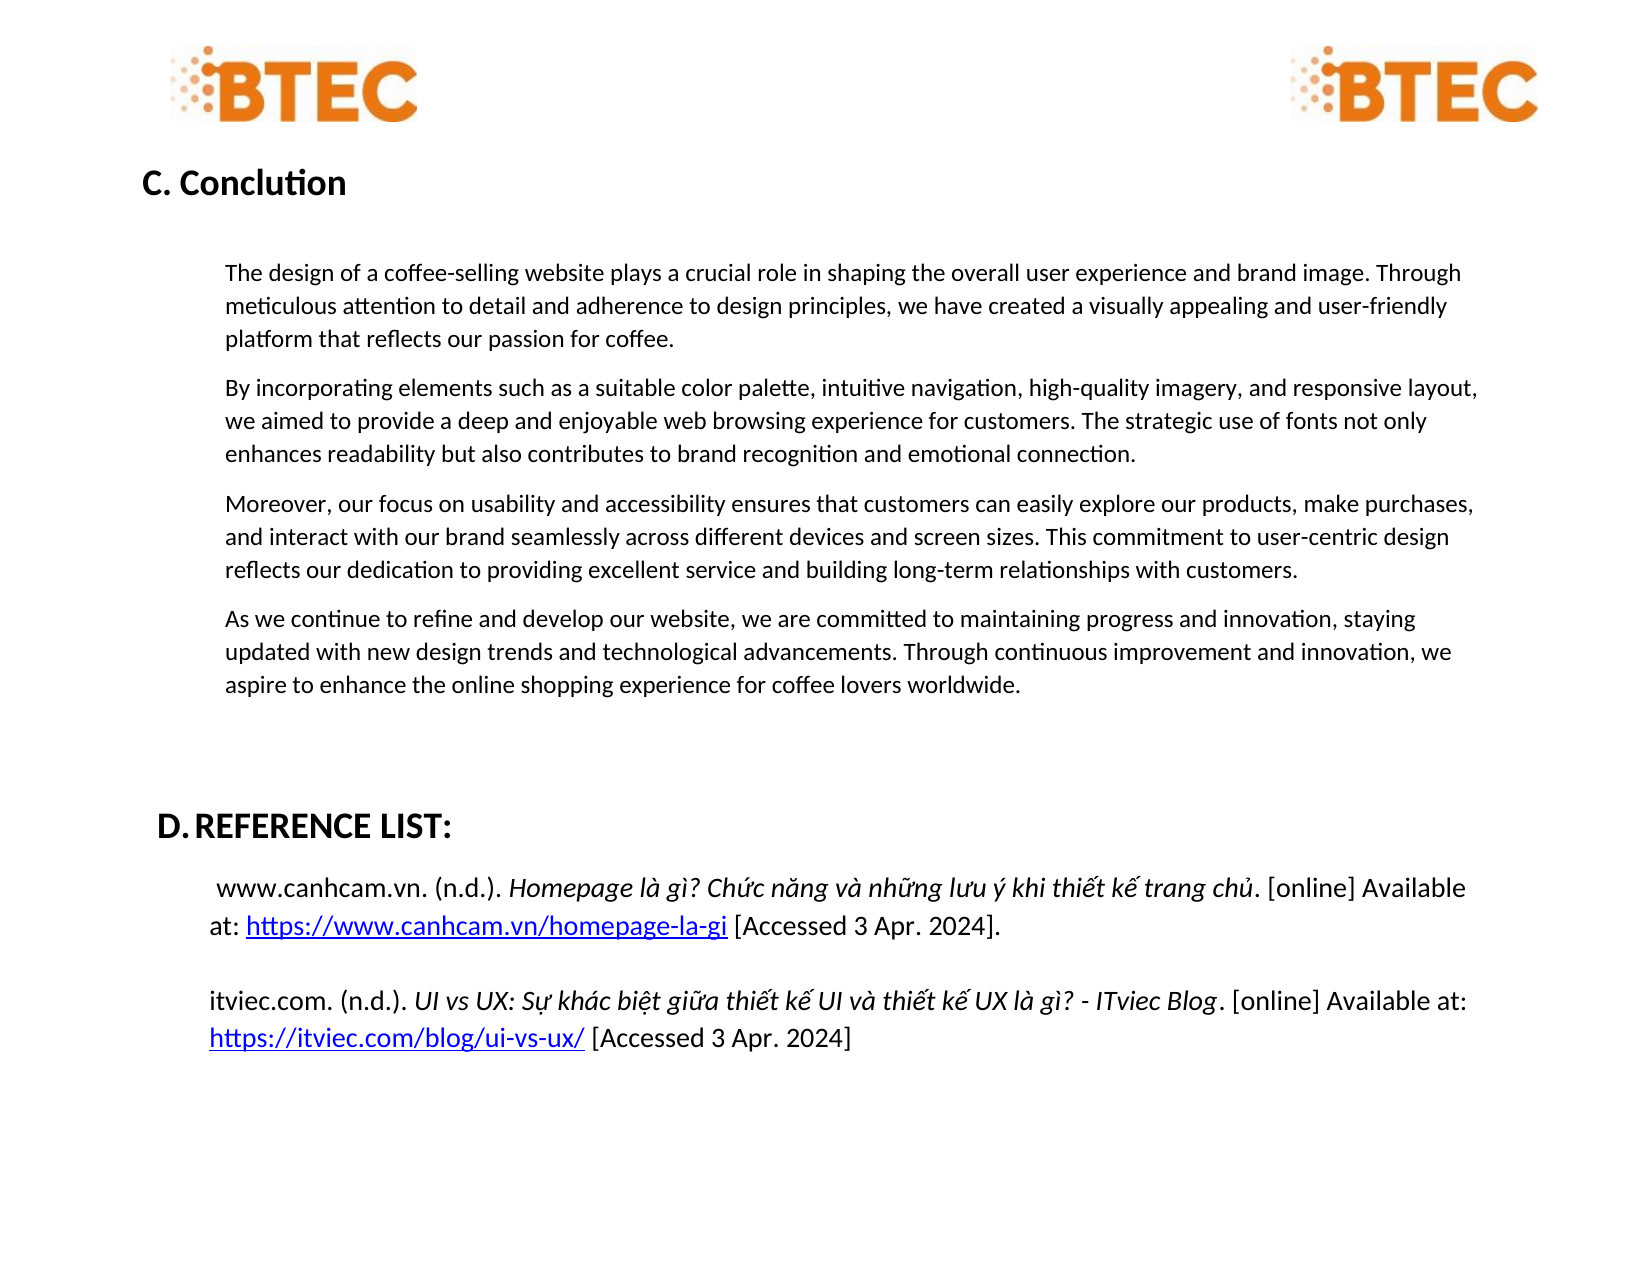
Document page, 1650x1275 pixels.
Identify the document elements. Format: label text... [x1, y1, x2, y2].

text ‌ www.canhcam.vn. (n.d.). Homepage là gì? Chức năng và những lưu ý khi thiết kế trang chủ. [online] Available at: https://www.canhcam.vn/homepage-la-gi [Accessed 3 Apr. 2024]. [209, 867, 1500, 942]
text The design of a coffee-selling website plays a crucial role in shaping the overall user experience and brand image. Through meticulous attention to detail and adherence to design principles, we have created a visually appealing and user-friendly platform that reflects our passion for coffee. [225, 224, 1500, 353]
text itviec.com. (n.d.). UI vs UX: Sự khác biệt giữa thiết kế UI và thiết kế UX là gì? - ITviec Blog. [online] Available at: https://itviec.com/blog/ui-vs-ux/ [Accessed 3 Apr. 2024] [209, 979, 1500, 1054]
text As we continue to refine and develop our website, we are committed to maintaining progress and innovation, staying updated with new design trends and technological advancements. Through continuous improvement and innovation, we aspire to enhance the online shopping experience for coffee lovers worldwide. [225, 603, 1500, 700]
picture [170, 46, 418, 122]
subtitle REFERENCE LIST: [157, 802, 1500, 848]
text Moreover, our focus on usability and accessibility ensures that customers can easily explore our products, make purchases, and interact with our brand seamlessly across different devices and screen sizes. This commitment to user-centric design reflects our dedication to providing excellent service and building long-term relationships with customers. [225, 488, 1500, 584]
picture [1290, 46, 1538, 122]
subtitle Conclution [142, 159, 1500, 205]
text By incorporating elements such as a suitable color palette, intuitive navigation, high-quality imagery, and responsive layout, we aimed to provide a deep and enjoyable web browsing experience for customers. The strategic use of fonts not only enhances readability but also contributes to brand recognition and emotional connection. [225, 373, 1500, 469]
